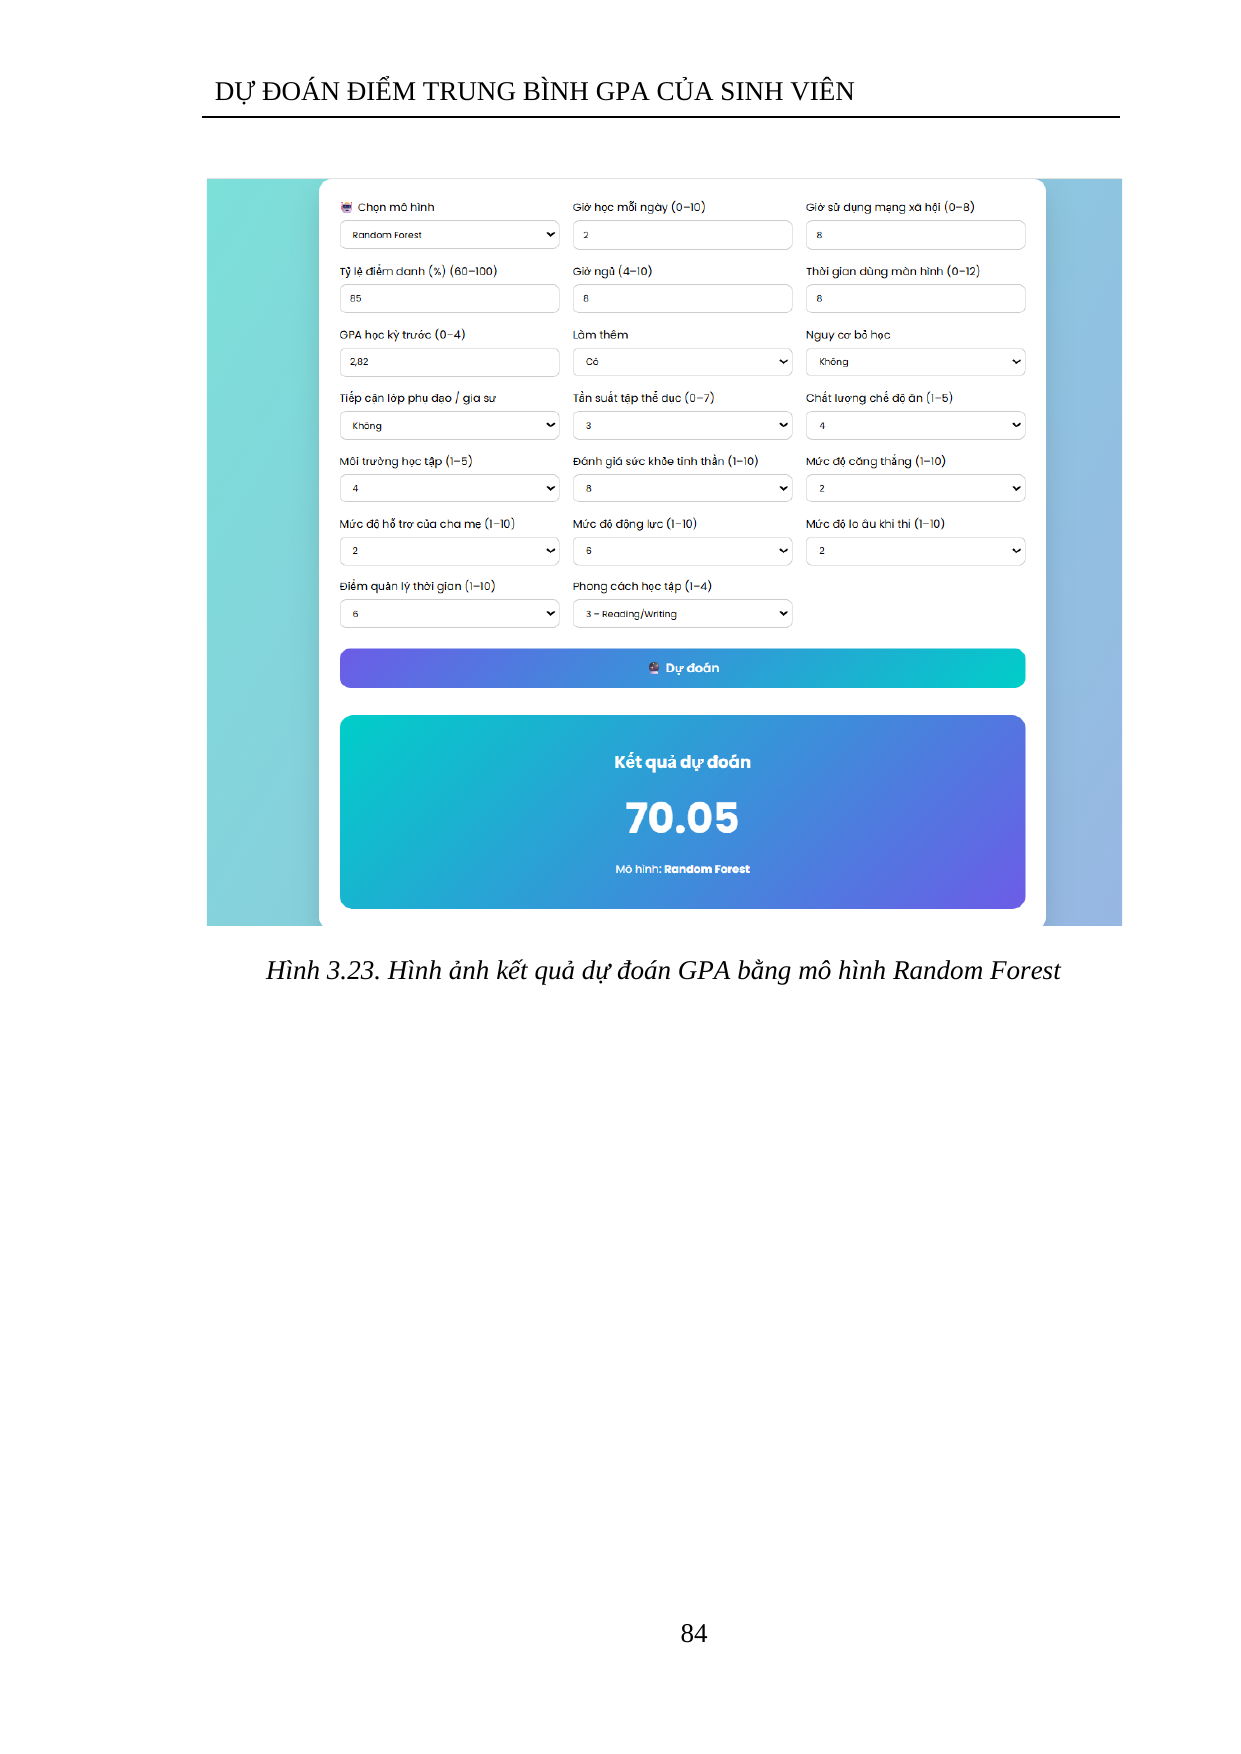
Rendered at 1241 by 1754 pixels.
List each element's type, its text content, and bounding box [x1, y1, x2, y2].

picture [206, 177, 1123, 926]
text Hình 3.23. Hình ảnh kết quả dự đoán GPA bằng mô hình Random Forest [207, 954, 1122, 985]
